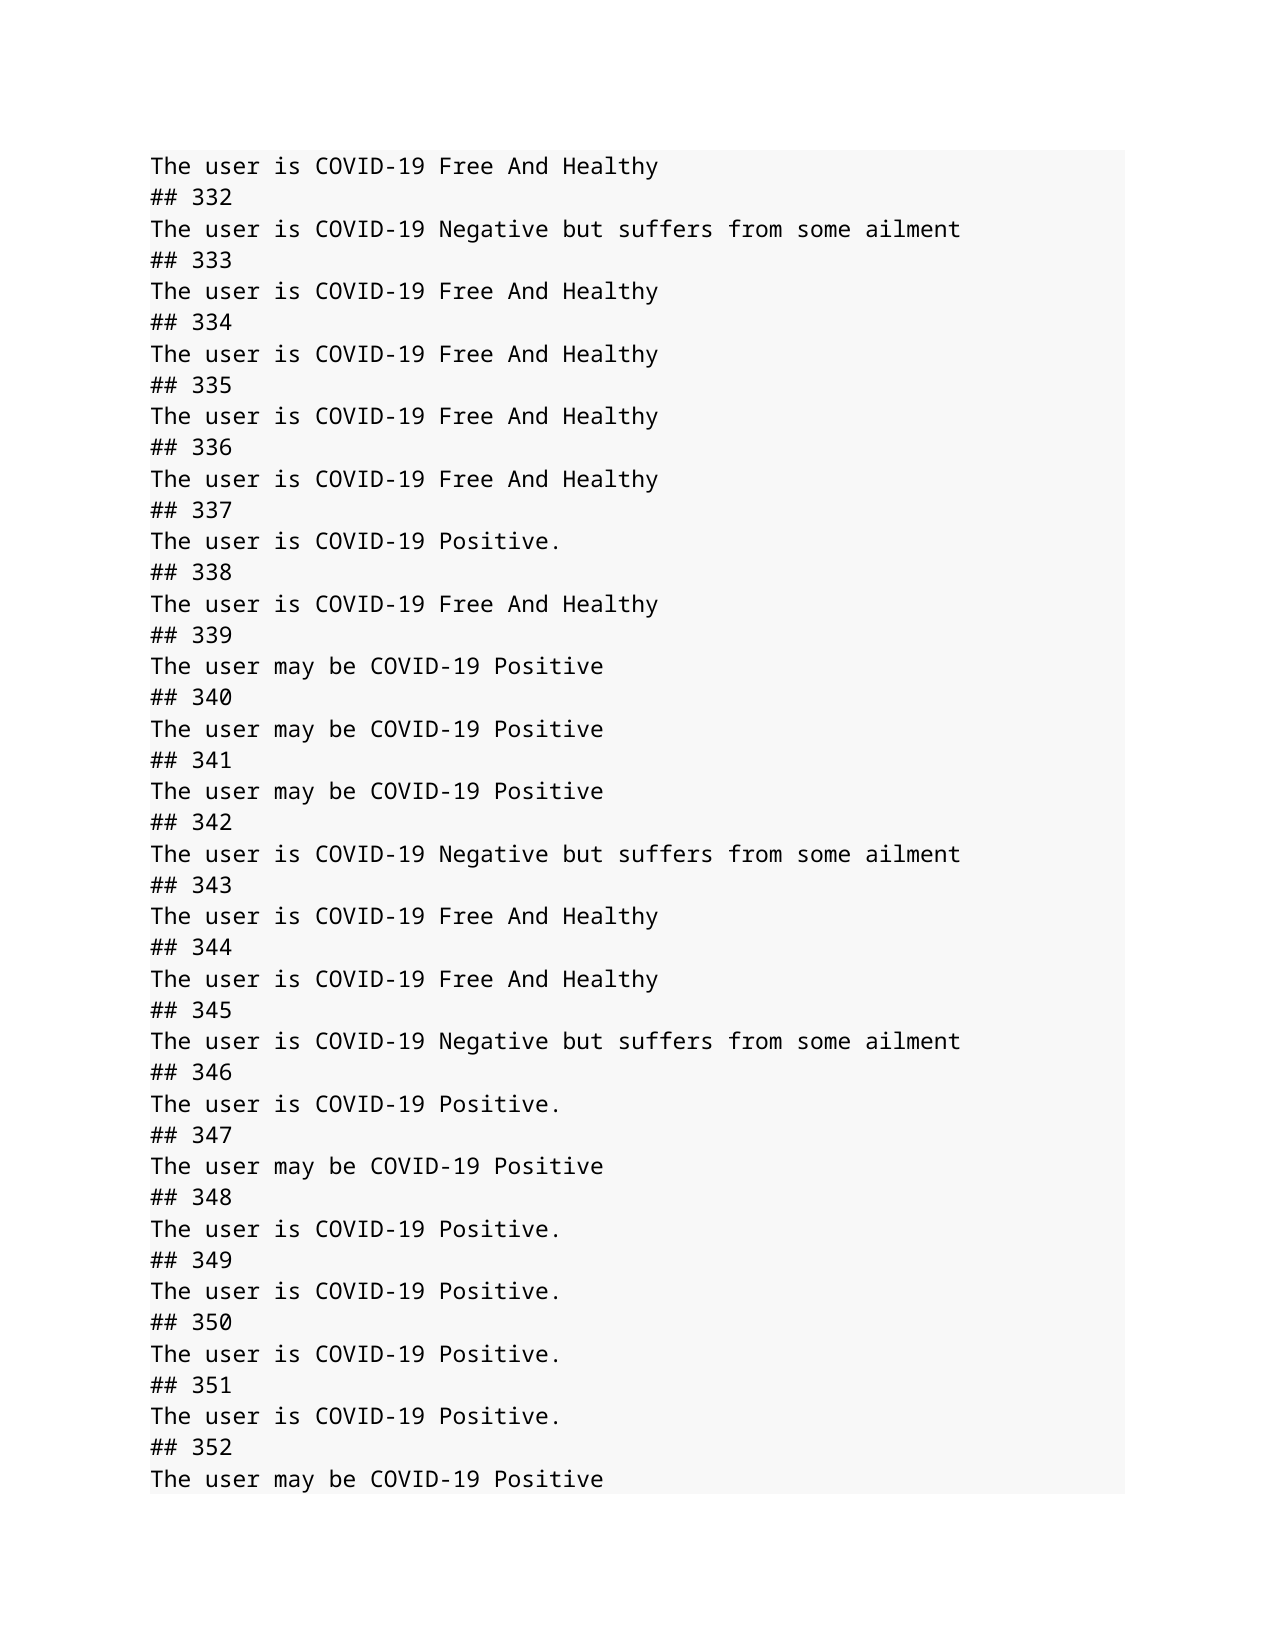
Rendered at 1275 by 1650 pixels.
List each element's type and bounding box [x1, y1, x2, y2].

text [150, 150, 1125, 1494]
